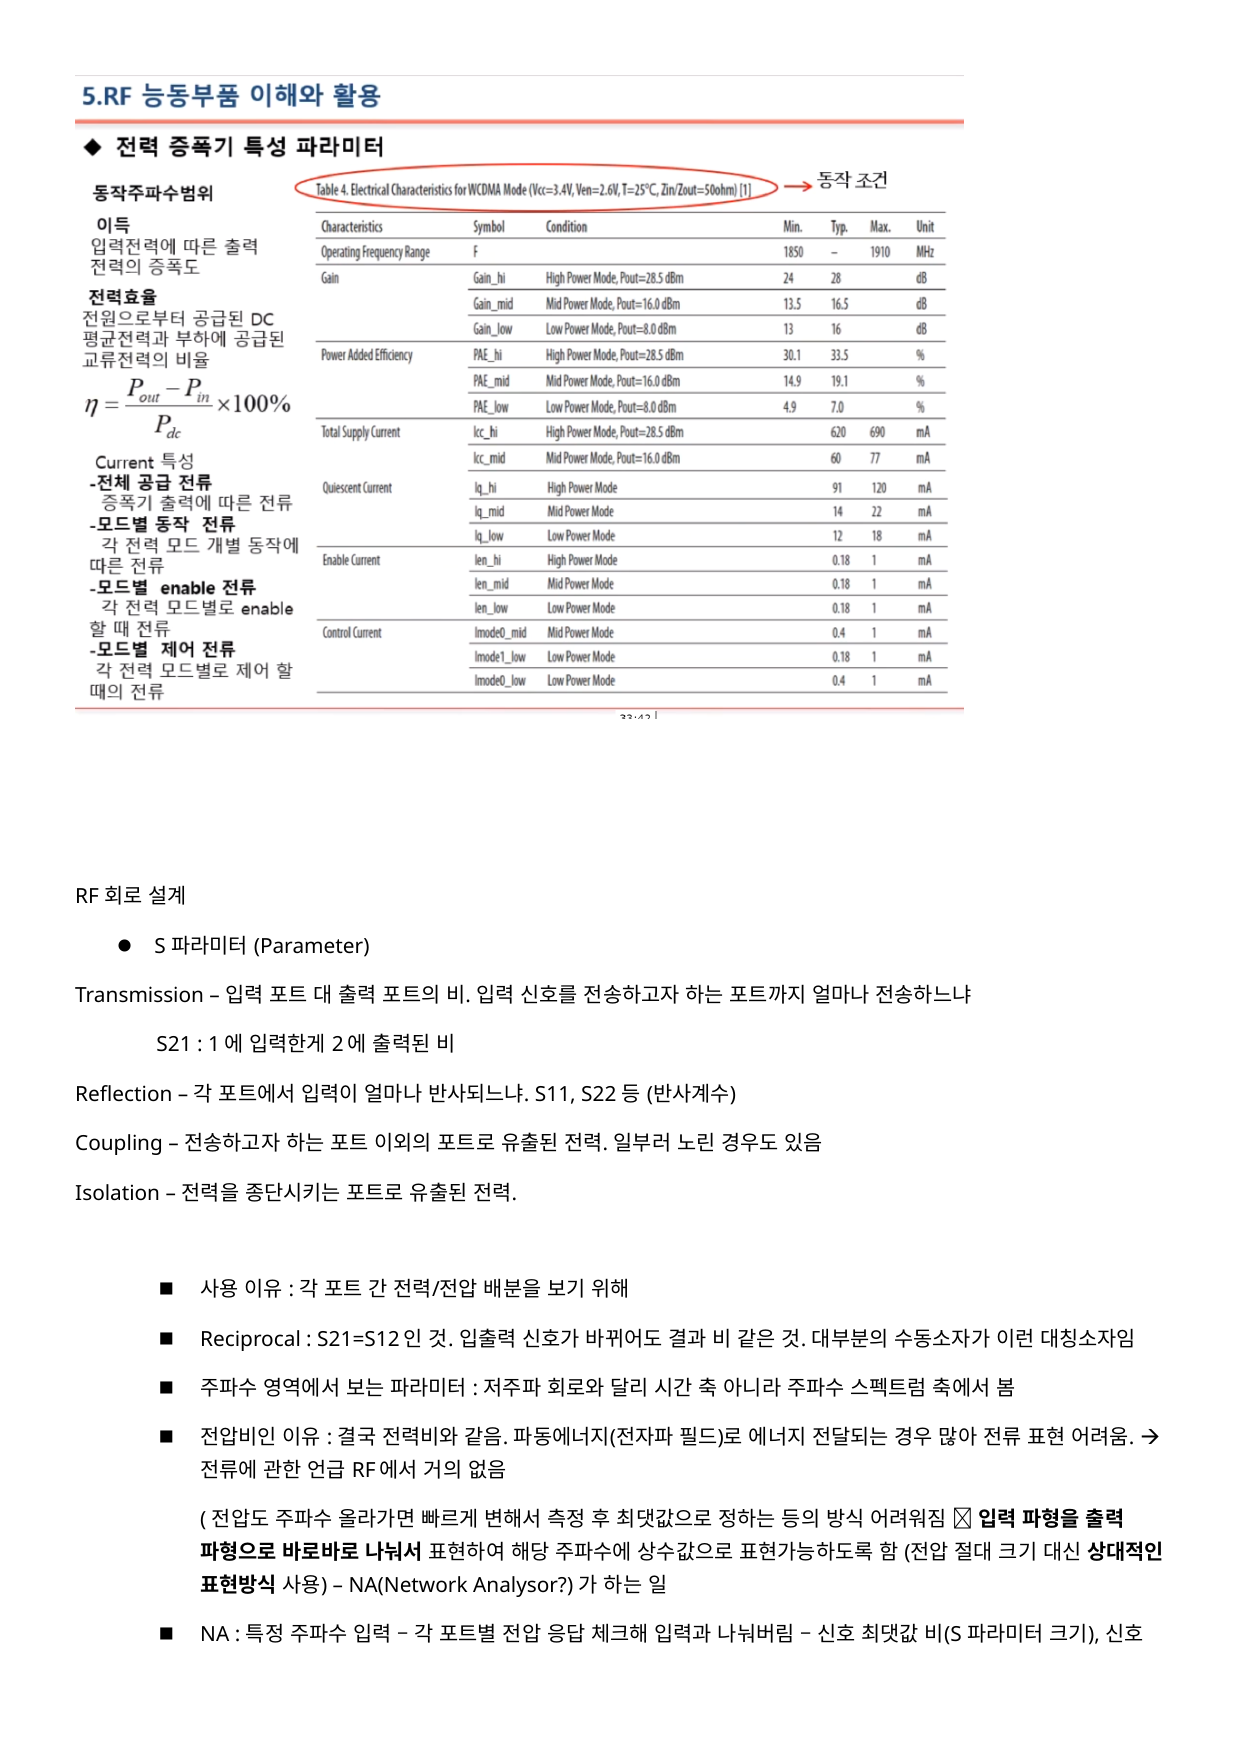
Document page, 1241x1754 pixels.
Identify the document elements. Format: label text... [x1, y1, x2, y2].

text Transmission – 입력 포트 대 출력 포트의 비. 입력 신호를 전송하고자 하는 포트까지 얼마나 전송하느냐 [75, 978, 1165, 1009]
picture [75, 75, 964, 719]
list 사용 이유 : 각 포트 간 전력/전압 배분을 보기 위해 [158, 1272, 1165, 1303]
list S 파라미터 (Parameter) [117, 929, 1165, 959]
list 전압비인 이유 : 결국 전력비와 같음. 파동에너지(전자파 필드)로 에너지 전달되는 경우 많아 전류 표현 어려움. 전류에 관한 언급 RF에서 거의 없음 [158, 1421, 1165, 1484]
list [158, 1617, 1165, 1648]
text Coupling – 전송하고자 하는 포트 이외의 포트로 유출된 전력. 일부러 노린 경우도 있음 [75, 1126, 1165, 1157]
list Reciprocal : S21=S12인 것. 입출력 신호가 바뀌어도 결과 비 같은 것. 대부분의 수동소자가 이런 대칭소자임 [158, 1322, 1165, 1352]
text Isolation – 전력을 종단시키는 포트로 유출된 전력. [75, 1176, 1165, 1206]
list 주파수 영역에서 보는 파라미터 : 저주파 회로와 달리 시간 축 아니라 주파수 스펙트럼 축에서 봄 [158, 1371, 1165, 1402]
text S21 : 1에 입력한게 2에 출력된 비 [75, 1028, 1165, 1058]
text Reflection – 각 포트에서 입력이 얼마나 반사되느냐. S11, S22 등 (반사계수) [75, 1077, 1165, 1107]
text RF 회로 설계 [75, 879, 1165, 910]
list ( 전압도 주파수 올라가면 빠르게 변해서 측정 후 최댓값으로 정하는 등의 방식 어려워짐 입력 파형을 출력 파형으로 바로바로 나눠서 표현하여 해당 주파수에 상수값으로 표현가능하도록 함 (전압 절대 크기 대신 상대적인 표현방식 사용) – NA(Network Analysor?) 가 하는 일 [200, 1503, 1165, 1598]
